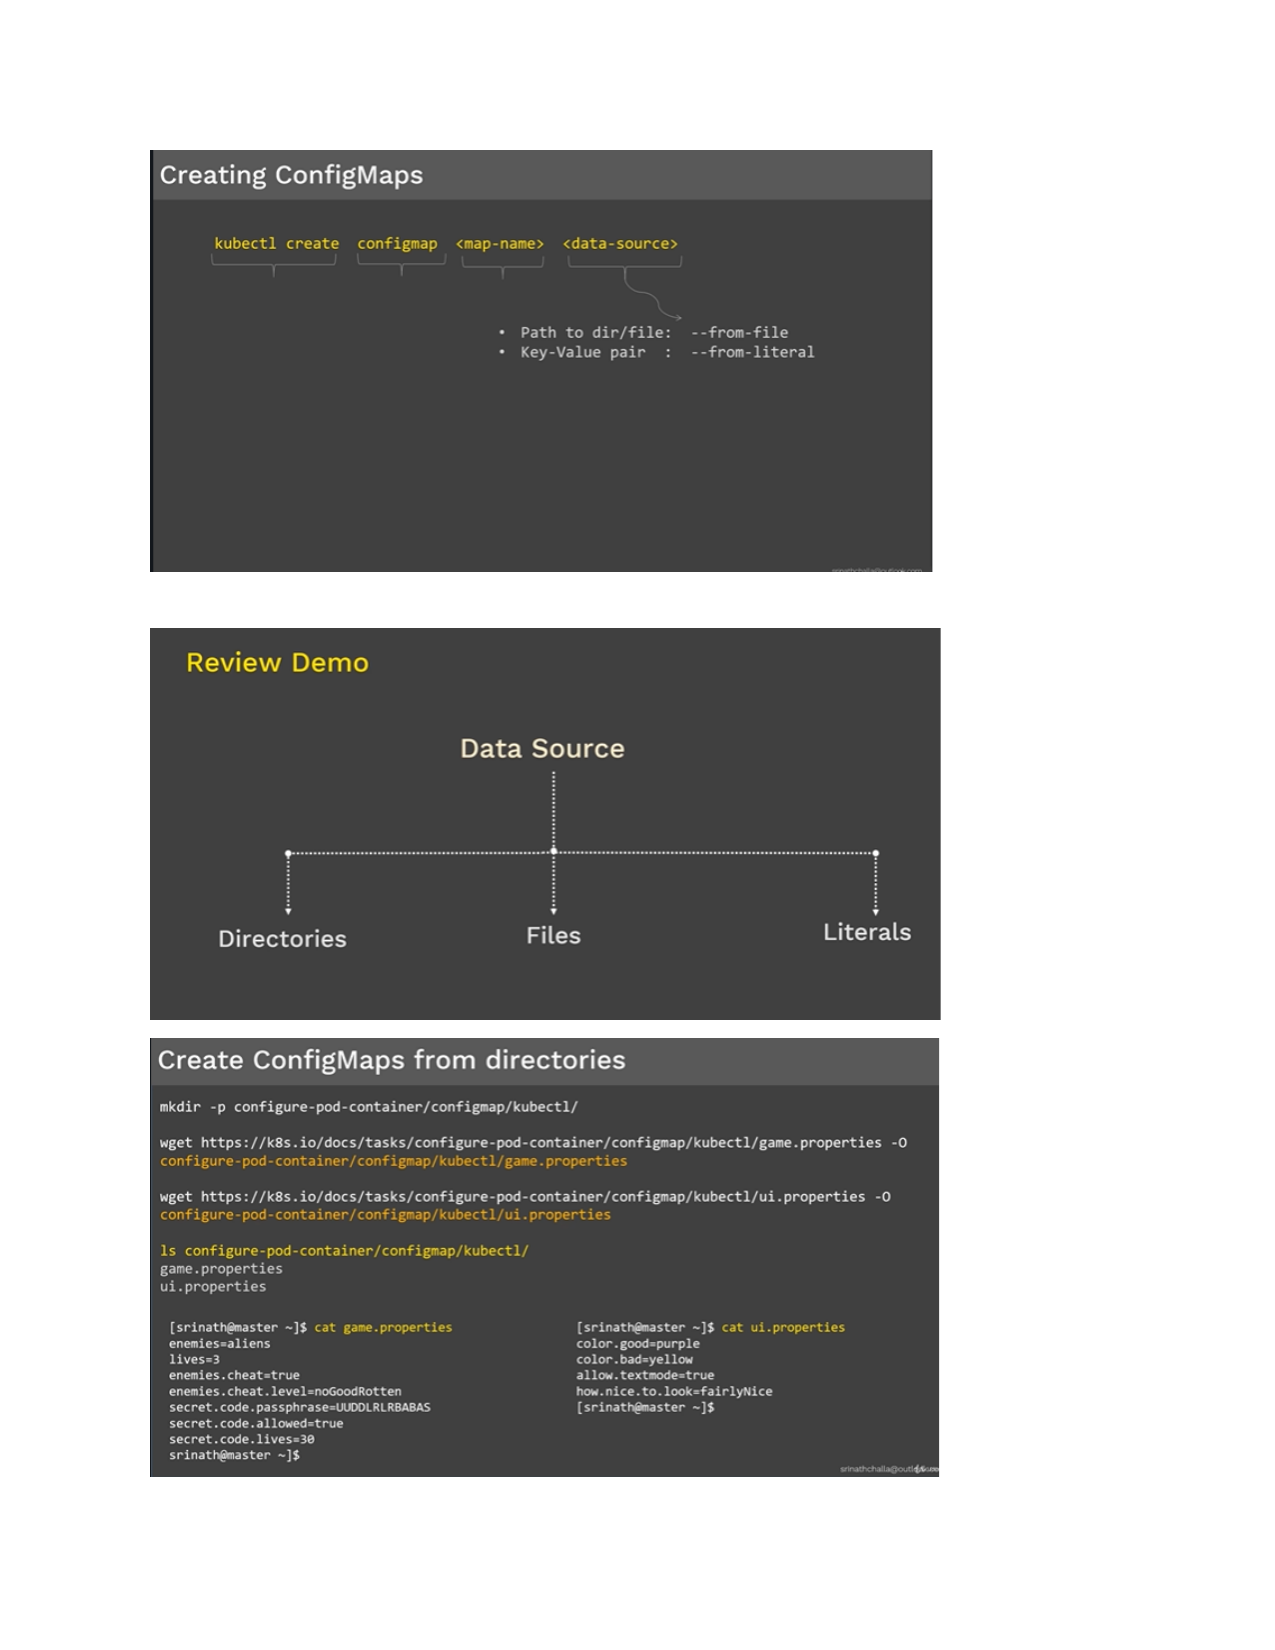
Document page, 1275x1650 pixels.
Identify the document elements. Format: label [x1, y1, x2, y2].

picture [150, 628, 941, 1020]
picture [150, 1038, 940, 1477]
picture [150, 150, 933, 572]
